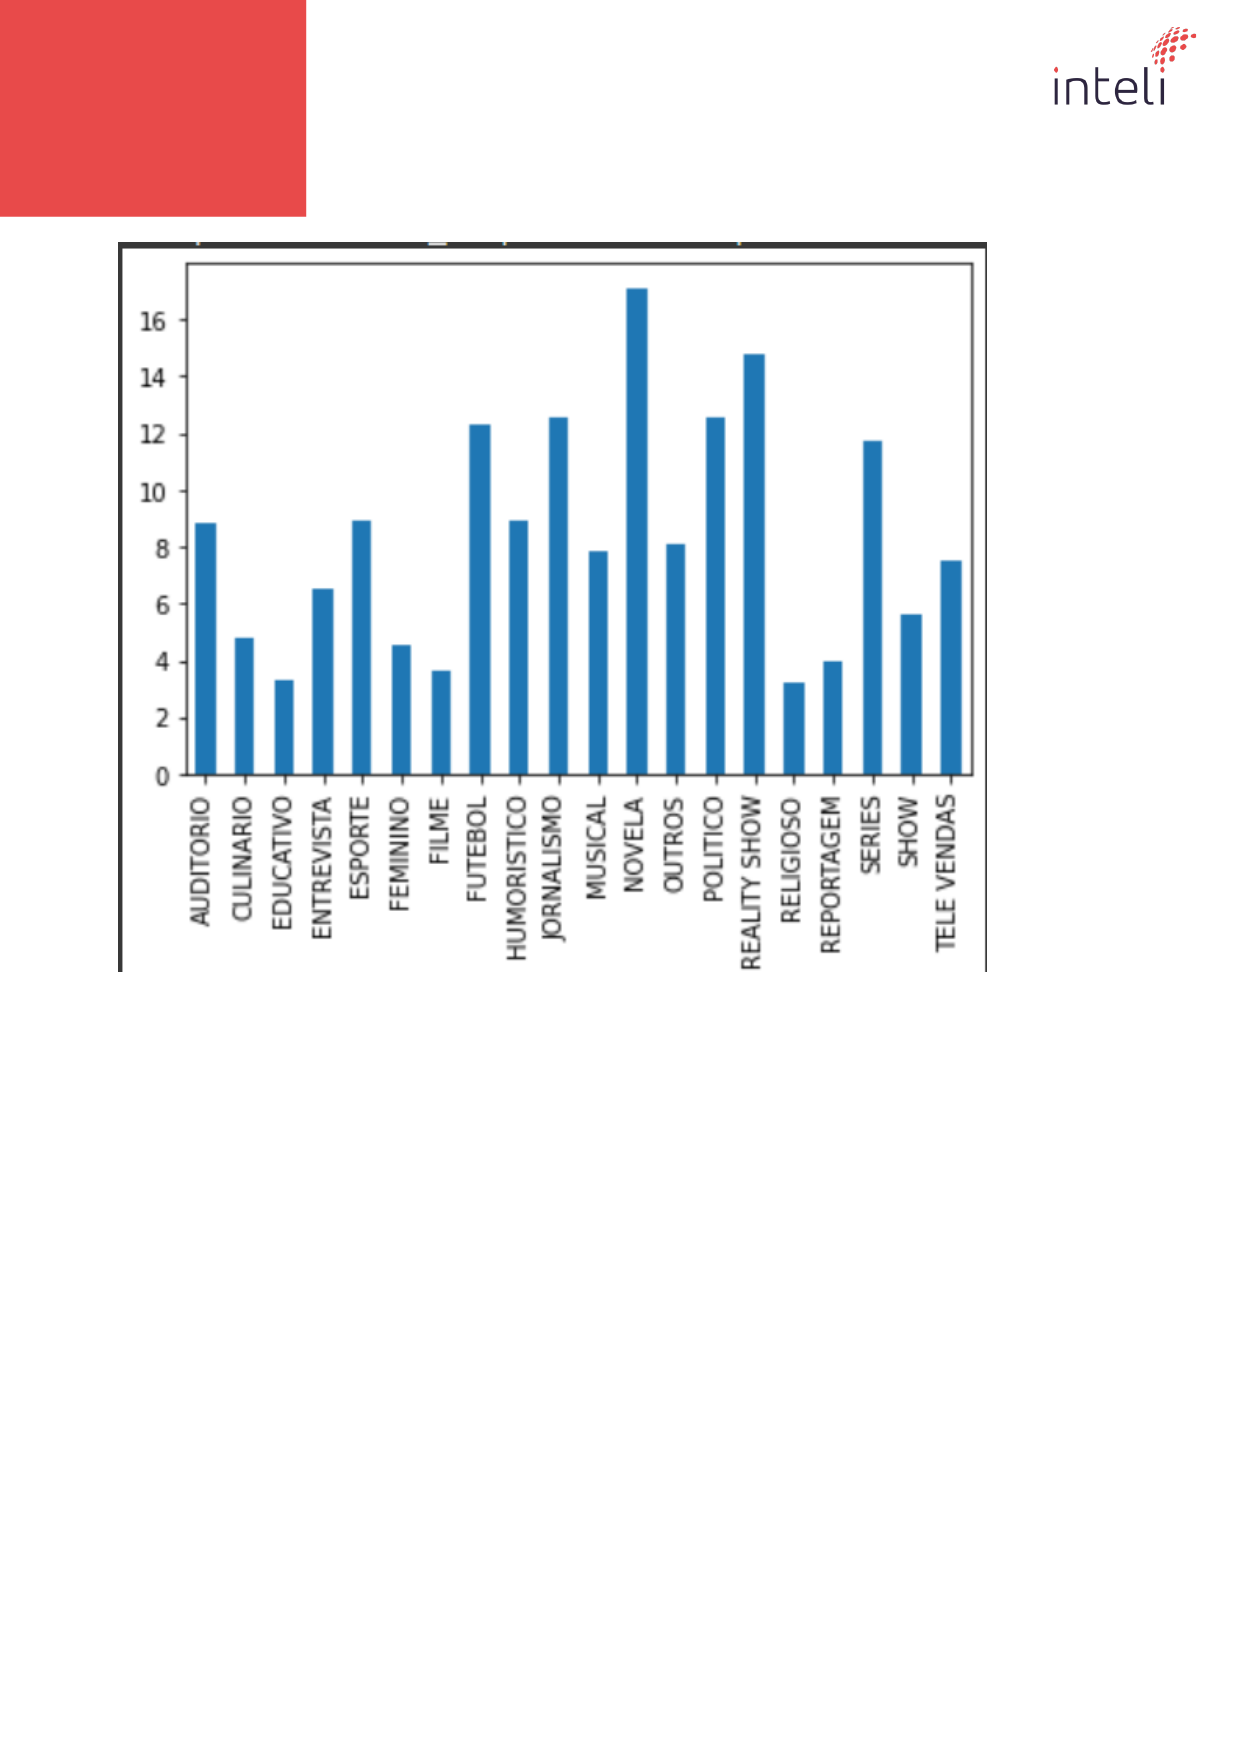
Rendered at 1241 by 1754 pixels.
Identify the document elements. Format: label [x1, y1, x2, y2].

picture [118, 242, 987, 972]
picture [1054, 27, 1197, 105]
picture [0, 0, 307, 217]
